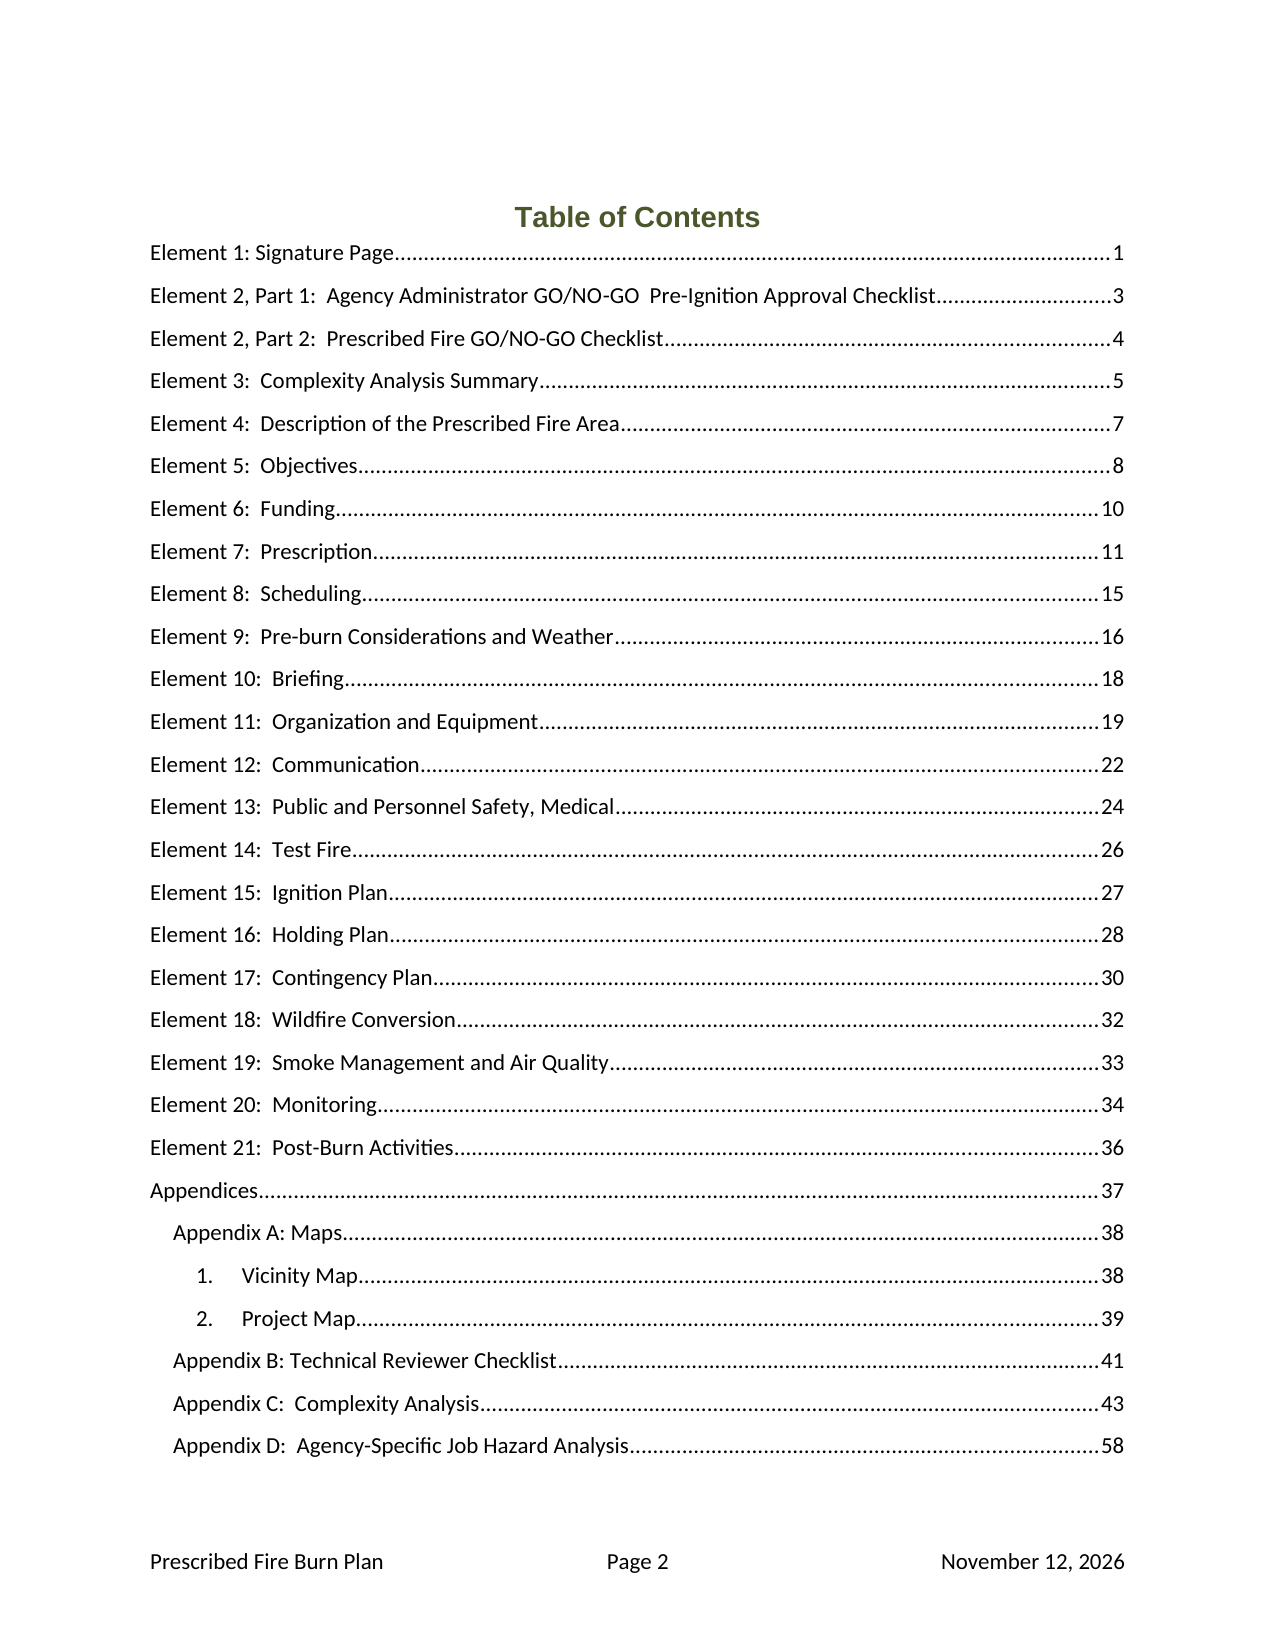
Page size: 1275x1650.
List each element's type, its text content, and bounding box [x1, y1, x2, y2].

text Element 8: Scheduling 15 [150, 579, 1125, 607]
text Element 19: Smoke Management and Air Quality 33 [150, 1048, 1125, 1076]
text Element 1: Signature Page 1 [150, 238, 1125, 267]
text Element 21: Post-Burn Activities 36 [150, 1133, 1125, 1161]
text Element 12: Communication 22 [150, 750, 1125, 778]
text Element 18: Wildfire Conversion 32 [150, 1005, 1125, 1033]
text 2. Project Map 39 [196, 1304, 1125, 1332]
text Element 5: Objectives 8 [150, 452, 1125, 479]
text Element 20: Monitoring 34 [150, 1091, 1125, 1119]
text Element 14: Test Fire 26 [150, 835, 1125, 863]
text Element 17: Contingency Plan 30 [150, 963, 1125, 991]
text Element 7: Prescription 11 [150, 537, 1125, 565]
text Appendix A: Maps 38 [173, 1218, 1125, 1246]
text Element 16: Holding Plan 28 [150, 920, 1125, 948]
text Element 2, Part 2: Prescribed Fire GO/NO-GO Checklist 4 [150, 324, 1125, 352]
text Element 2, Part 1: Agency Administrator GO/NO-GO Pre-Ignition Approval Checklist 3 [150, 281, 1125, 309]
text Appendices 37 [150, 1176, 1125, 1204]
text Appendix C: Complexity Analysis 43 [173, 1389, 1125, 1417]
text Element 13: Public and Personnel Safety, Medical 24 [150, 792, 1125, 820]
text Element 4: Description of the Prescribed Fire Area 7 [150, 409, 1125, 437]
text Element 15: Ignition Plan 27 [150, 878, 1125, 906]
text Appendix B: Technical Reviewer Checklist 41 [173, 1346, 1125, 1374]
text Appendix D: Agency-Specific Job Hazard Analysis 58 [173, 1431, 1125, 1459]
text Element 6: Funding 10 [150, 494, 1125, 522]
text Element 3: Complexity Analysis Summary 5 [150, 366, 1125, 394]
subtitle Table of Contents [150, 200, 1125, 233]
text Element 9: Pre-burn Considerations and Weather 16 [150, 622, 1125, 650]
text 1. Vicinity Map 38 [196, 1261, 1125, 1289]
text Element 11: Organization and Equipment 19 [150, 707, 1125, 735]
text Element 10: Briefing 18 [150, 664, 1125, 693]
